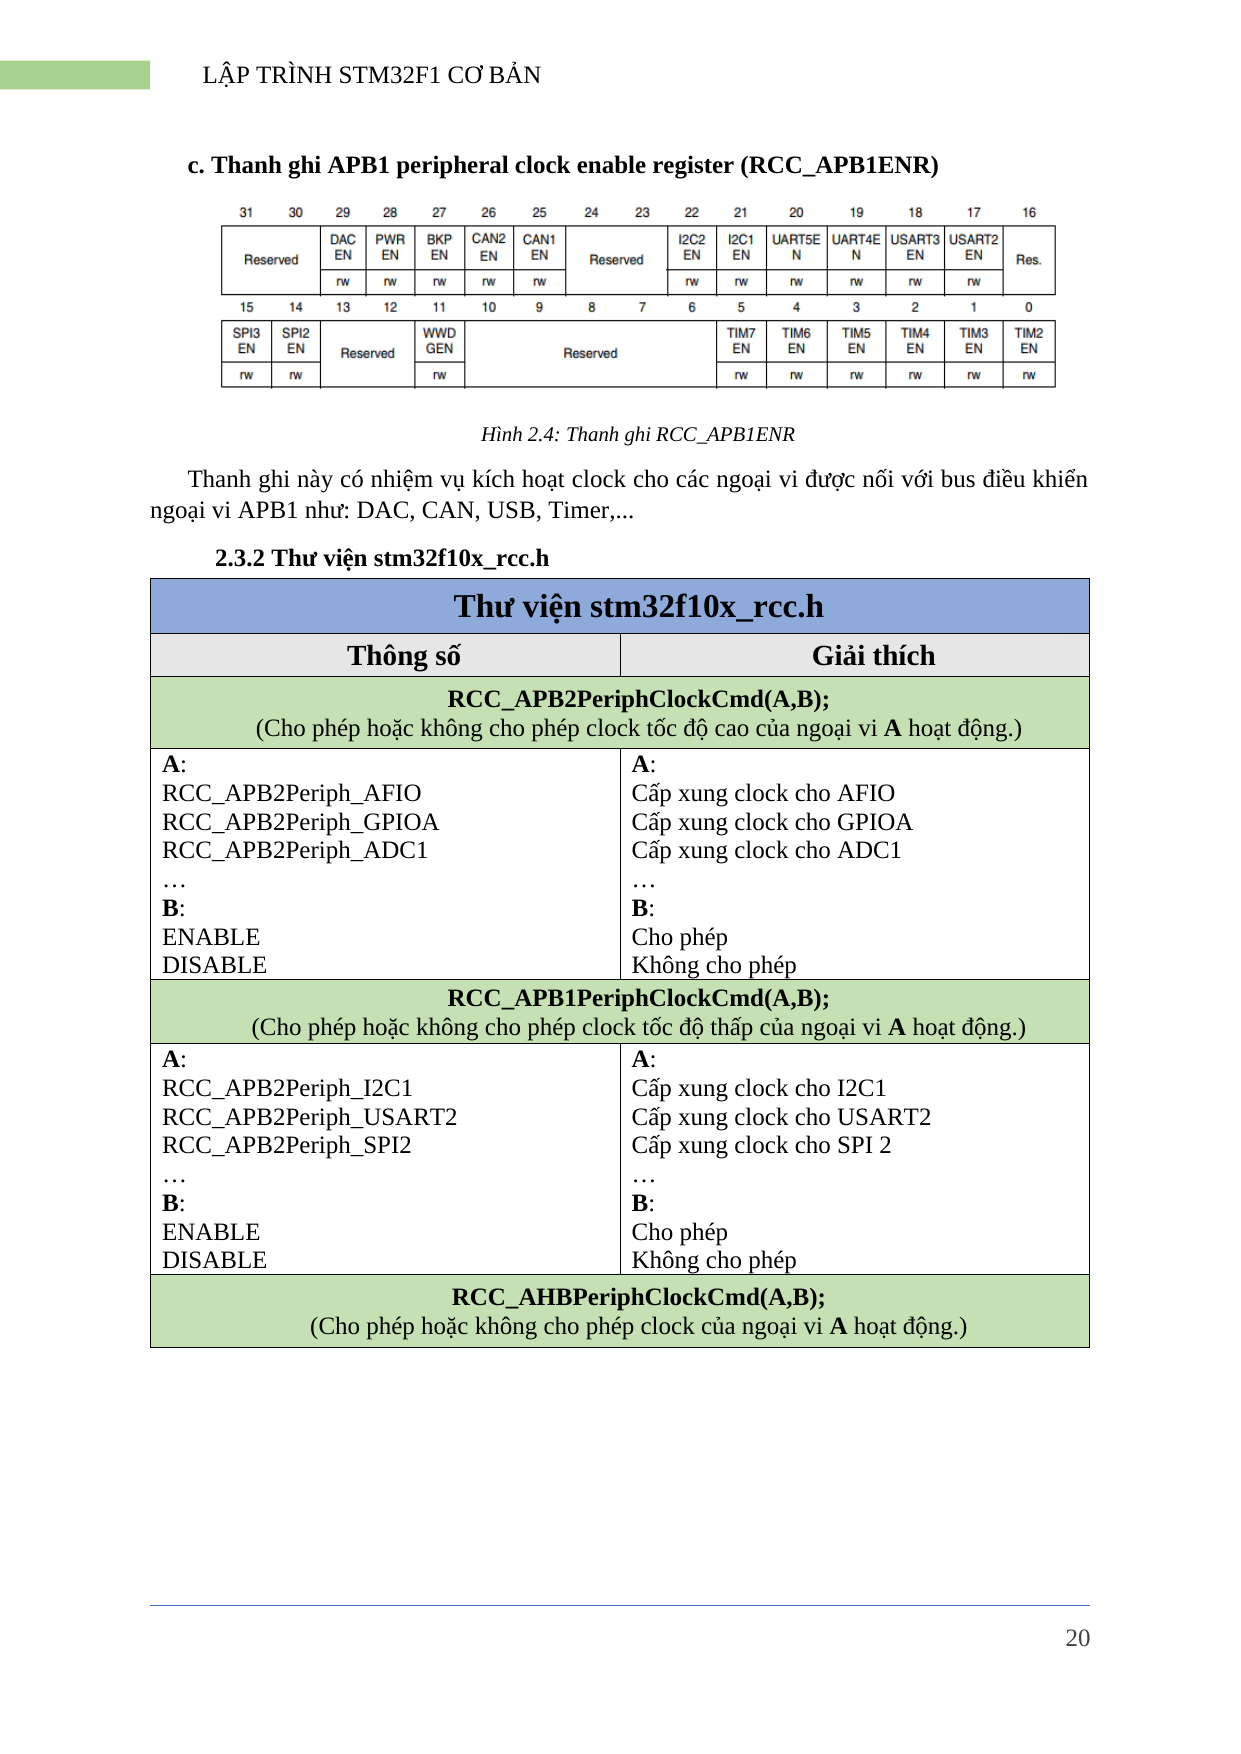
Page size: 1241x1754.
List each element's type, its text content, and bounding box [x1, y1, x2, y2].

table_cell RCC_AHBPeriphClockCmd(A,B); (Cho phép hoặc không cho phép clock của ngoại vi A hoạt động.) [151, 1275, 1089, 1347]
text c. Thanh ghi APB1 peripheral clock enable register (RCC_APB1ENR) [150, 150, 1090, 179]
table_header Thư viện stm32f10x_rcc.h [151, 579, 1089, 633]
table_cell A: Cấp xung clock cho AFIO Cấp xung clock cho GPIOA Cấp xung clock cho ADC1 … B: Cho phép Không cho phép [621, 749, 1089, 979]
table_cell A: RCC_APB2Periph_I2C1 RCC_APB2Periph_USART2 RCC_APB2Periph_SPI2 … B: ENABLE DISABLE [151, 1044, 620, 1274]
picture [207, 197, 1071, 403]
table_cell Giải thích [621, 634, 1089, 676]
table_cell A: RCC_APB2Periph_AFIO RCC_APB2Periph_GPIOA RCC_APB2Periph_ADC1 … B: ENABLE DISABLE [151, 749, 620, 979]
text Hình 2.4: Thanh ghi RCC_APB1ENR [187, 422, 1090, 446]
text Thanh ghi này có nhiệm vụ kích hoạt clock cho các ngoại vi được nối với bus điều khiển ngoại vi APB1 như: DAC, CAN, USB, Timer,... [150, 464, 1090, 524]
table_cell A: Cấp xung clock cho I2C1 Cấp xung clock cho USART2 Cấp xung clock cho SPI 2 … B: Cho phép Không cho phép [621, 1044, 1089, 1274]
text 2.3.2 Thư viện stm32f10x_rcc.h [150, 543, 1090, 572]
table_cell RCC_APB2PeriphClockCmd(A,B); (Cho phép hoặc không cho phép clock tốc độ cao của ngoại vi A hoạt động.) [151, 677, 1089, 748]
table_cell RCC_APB1PeriphClockCmd(A,B); (Cho phép hoặc không cho phép clock tốc độ thấp của ngoại vi A hoạt động.) [151, 980, 1089, 1043]
table_cell Thông số [151, 634, 620, 676]
